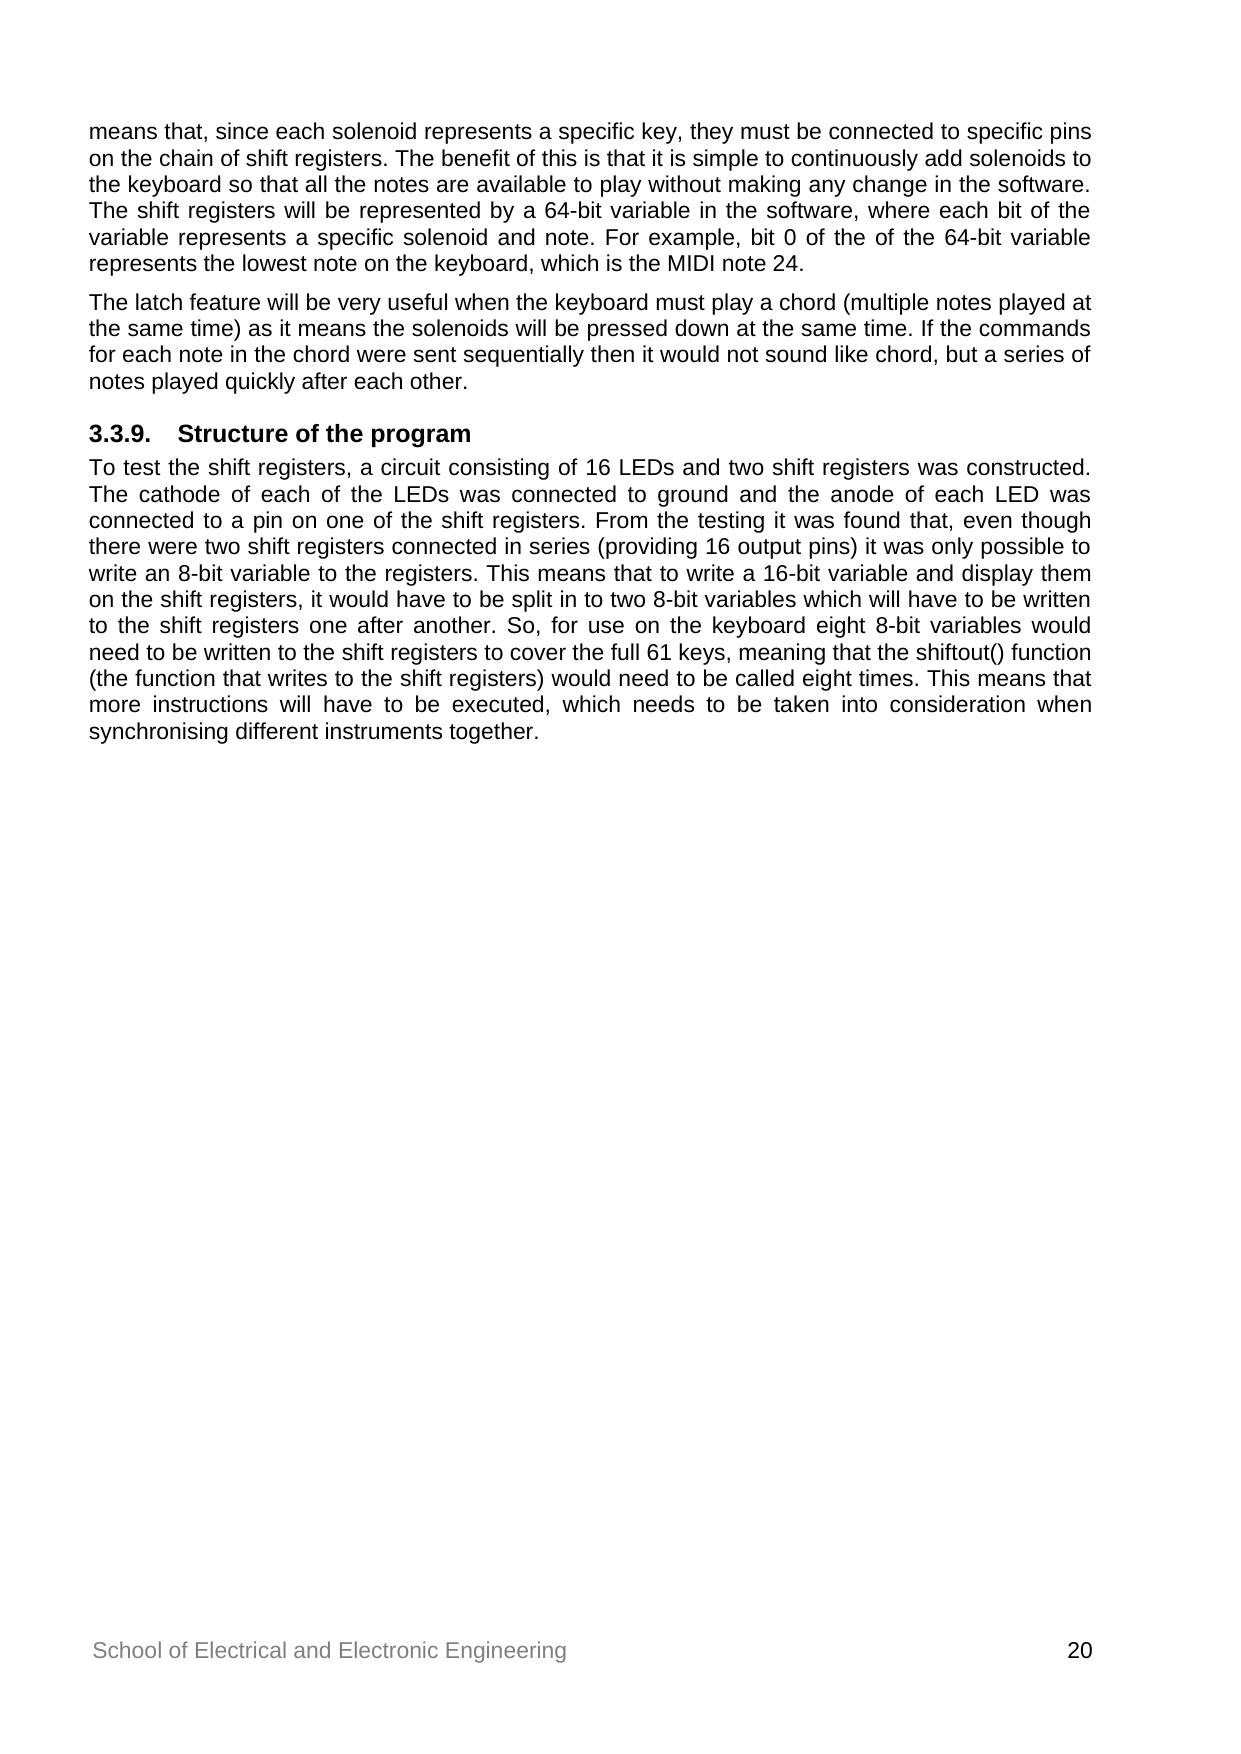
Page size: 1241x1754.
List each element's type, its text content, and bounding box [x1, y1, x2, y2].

text The latch feature will be very useful when the keyboard must play a chord (multiple notes played at the same time) as it means the solenoids will be pressed down at the same time. If the commands for each note in the chord were sent sequentially then it would not sound like chord, but a series of notes played quickly after each other. [89, 289, 1092, 394]
subtitle Structure of the program [89, 419, 1092, 448]
text To test the shift registers, a circuit consisting of 16 LEDs and two shift registers was constructed. The cathode of each of the LEDs was connected to ground and the anode of each LED was connected to a pin on one of the shift registers. From the testing it was found that, even though there were two shift registers connected in series (providing 16 output pins) it was only possible to write an 8-bit variable to the registers. This means that to write a 16-bit variable and display them on the shift registers, it would have to be split in to two 8-bit variables which will have to be written to the shift registers one after another. So, for use on the keyboard eight 8-bit variables would need to be written to the shift registers to cover the full 61 keys, meaning that the shiftout() function (the function that writes to the shift registers) would need to be called eight times. This means that more instructions will have to be executed, which needs to be taken into consideration when synchronising different instruments together. [89, 454, 1092, 744]
